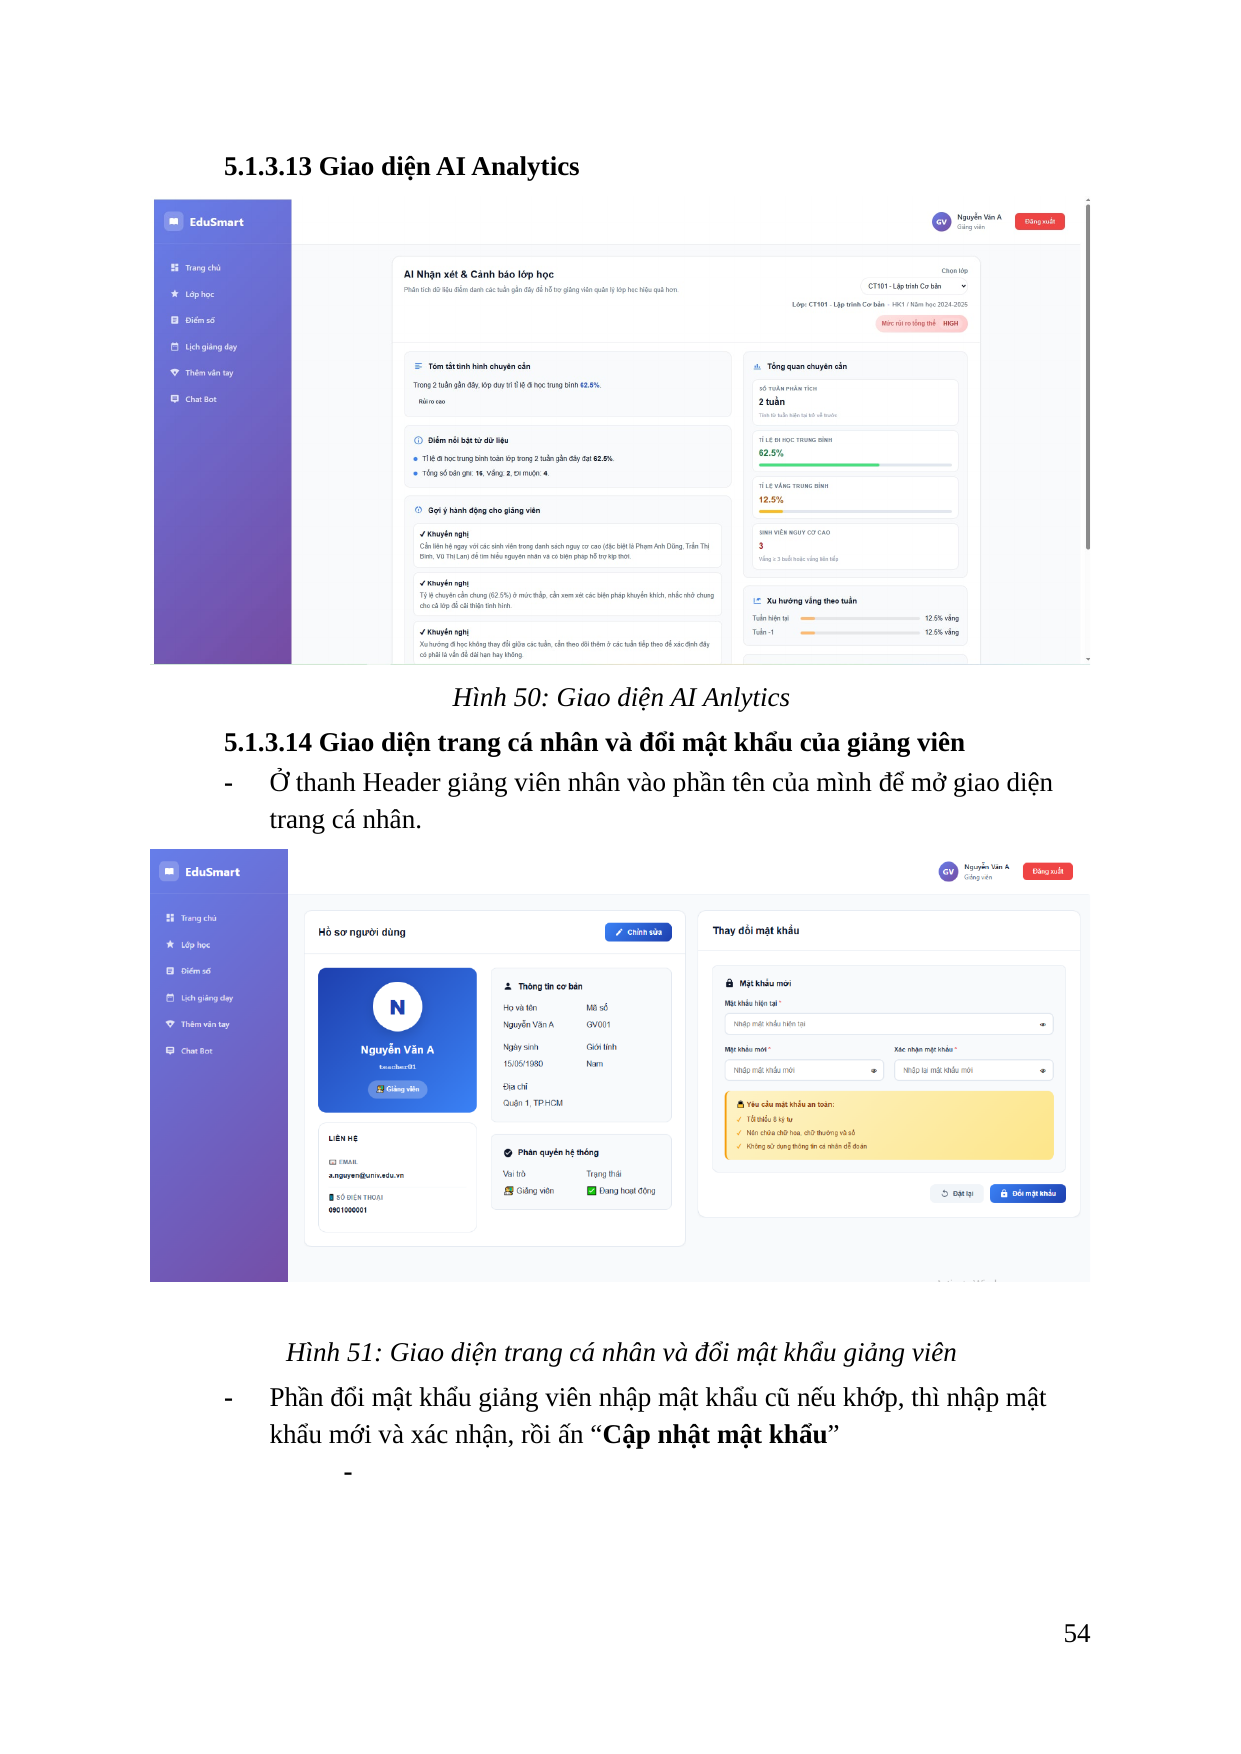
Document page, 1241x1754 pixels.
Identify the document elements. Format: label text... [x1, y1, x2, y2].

list Phần đổi mật khẩu giảng viên nhập mật khẩu cũ nếu khớp, thì nhập mật khẩu mới và xác nhận, rồi ấn “Cập nhật mật khẩu” [224, 1331, 1090, 1449]
subtitle 5.1.3.14 Giao diện trang cá nhân và đổi mật khẩu của giảng viên [224, 665, 1090, 757]
list Ở thanh Header giảng viên nhân vào phần tên của mình để mở giao diện trang cá nhân. [224, 766, 1090, 834]
picture [150, 849, 1091, 1282]
subtitle 5.1.3.13 Giao diện AI Analytics [224, 150, 1090, 181]
